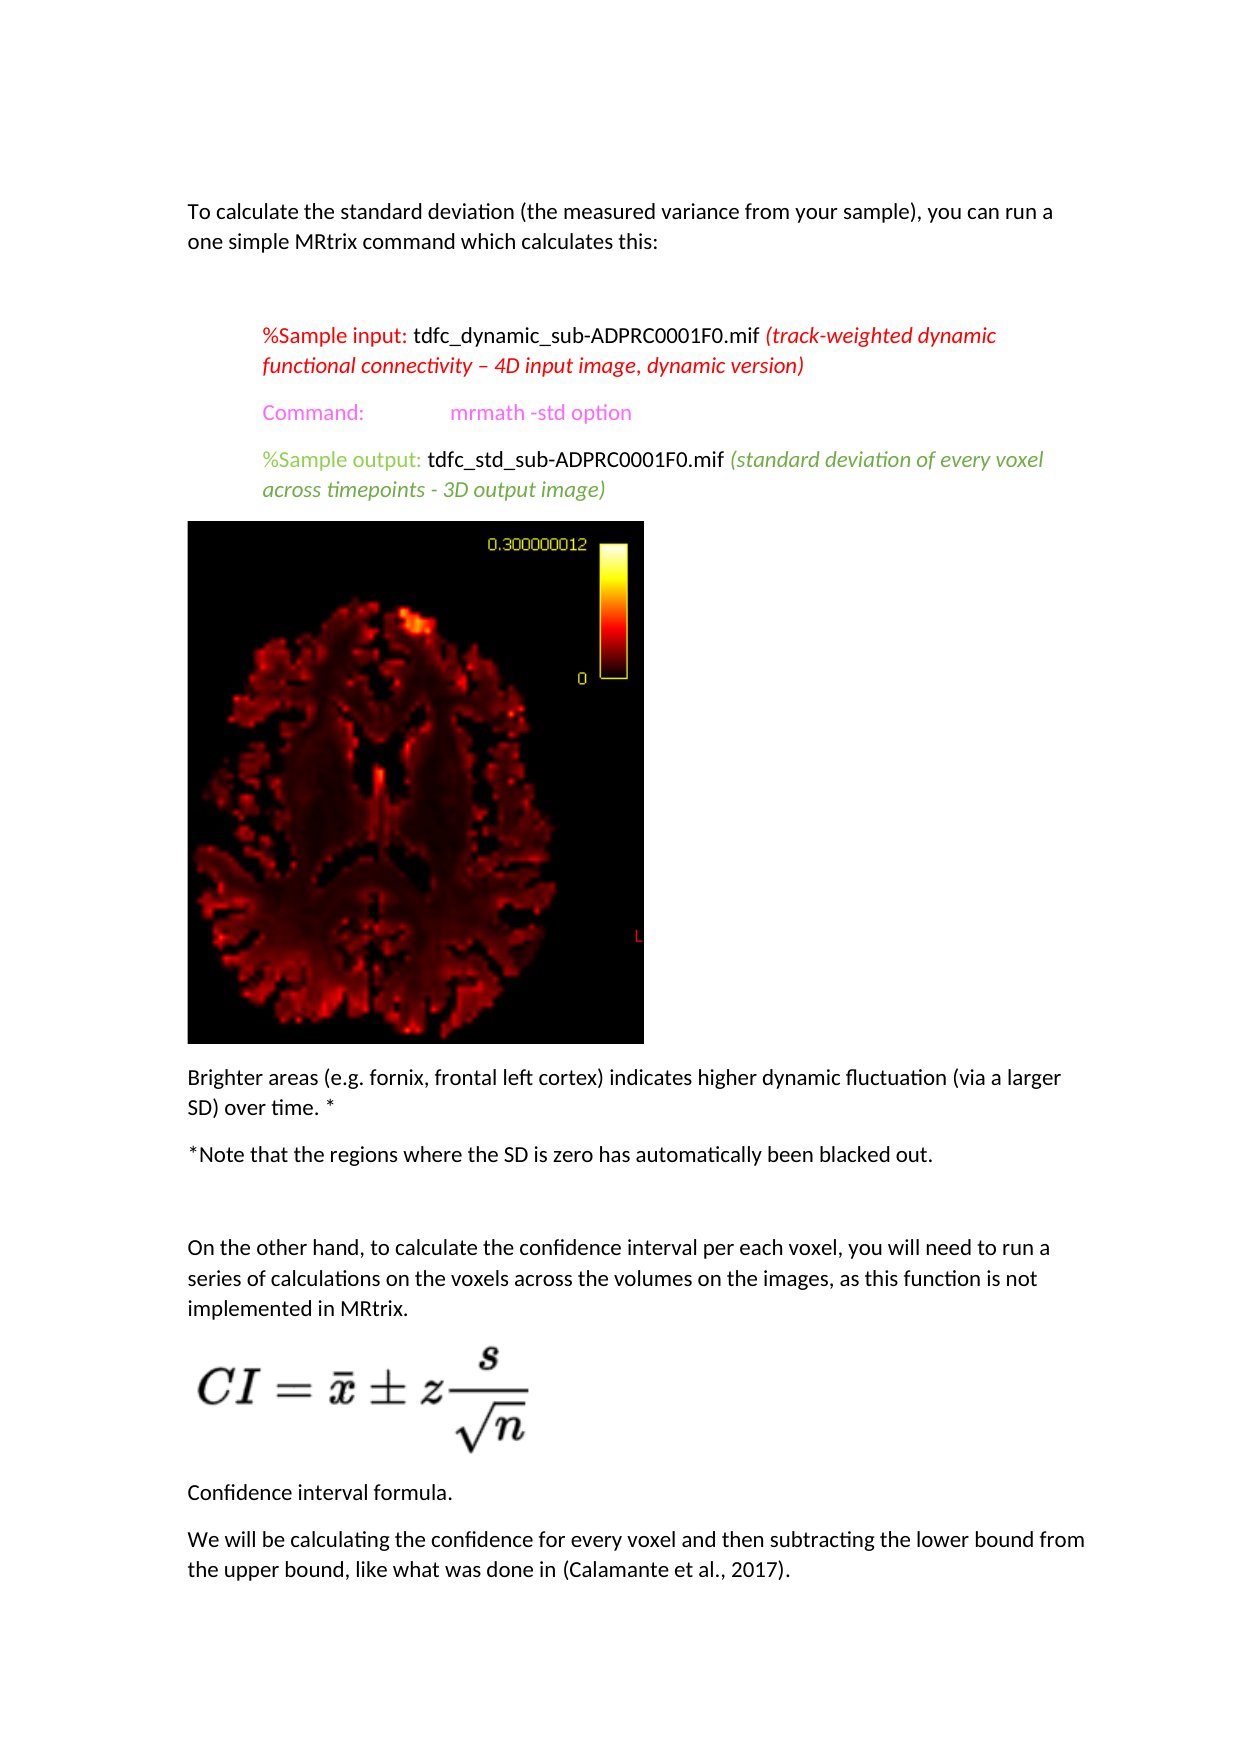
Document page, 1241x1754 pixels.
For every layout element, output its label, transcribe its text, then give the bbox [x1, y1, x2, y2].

list Command: mrmath -std option [262, 398, 1090, 426]
picture [187, 521, 644, 1044]
text %Sample input: tdfc_dynamic_sub-ADPRC0001F0.mif (track-weighted dynamic functional connectivity – 4D input image, dynamic version) [262, 321, 1090, 379]
text %Sample output: tdfc_std_sub-ADPRC0001F0.mif (standard deviation of every voxel across timepoints - 3D output image) [262, 445, 1090, 503]
text Brighter areas (e.g. fornix, frontal left cortex) indicates higher dynamic fluctuation (via a larger SD) over time. * [187, 1063, 1090, 1121]
text Confidence interval formula. [187, 1478, 1090, 1506]
text *Note that the regions where the SD is zero has automatically been blacked out. [187, 1140, 1090, 1168]
text We will be calculating the confidence for every voxel and then subtracting the lower bound from the upper bound, like what was done in (Calamante et al., 2017). [187, 1525, 1090, 1583]
picture [187, 1340, 549, 1460]
text To calculate the standard deviation (the measured variance from your sample), you can run a one simple MRtrix command which calculates this: [187, 197, 1090, 255]
text On the other hand, to calculate the confidence interval per each voxel, you will need to run a series of calculations on the voxels across the volumes on the images, as this function is not implemented in MRtrix. [187, 1233, 1090, 1322]
